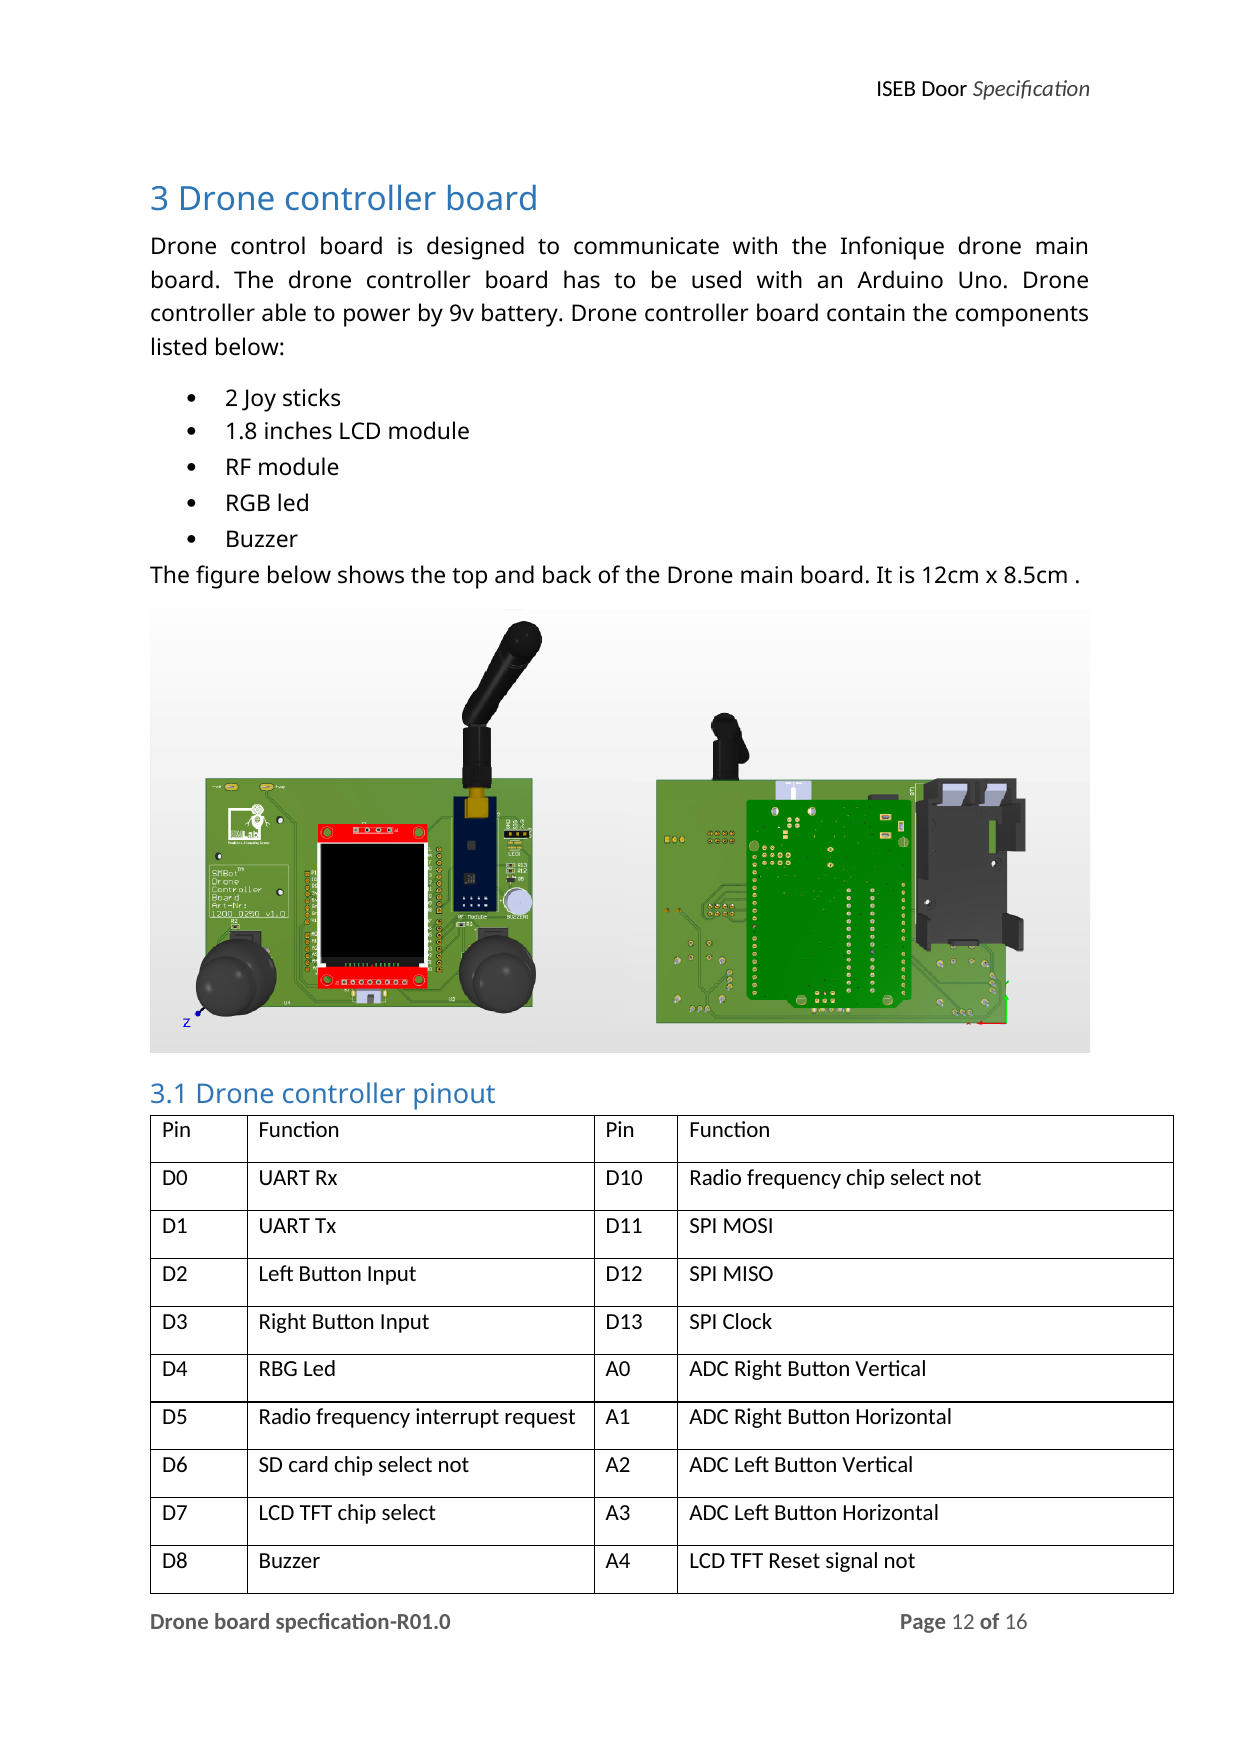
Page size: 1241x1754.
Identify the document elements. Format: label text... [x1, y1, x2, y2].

table_header Function [678, 1116, 1173, 1162]
table_cell UART Tx [248, 1211, 594, 1258]
table_cell ADC Right Button Horizontal [678, 1403, 1173, 1449]
list 2 Joy sticks [187, 382, 1090, 413]
table_cell SPI MOSI [678, 1211, 1173, 1258]
table_cell A0 [595, 1355, 677, 1401]
table_header Pin [151, 1116, 247, 1162]
table_cell ADC Right Button Vertical [678, 1355, 1173, 1401]
table_cell UART Rx [248, 1163, 594, 1210]
table_cell LCD TFT chip select [248, 1498, 594, 1545]
table_cell D12 [595, 1259, 677, 1306]
table_cell D1 [151, 1211, 247, 1258]
table_cell Radio frequency interrupt request [248, 1403, 594, 1449]
table_cell Radio frequency chip select not [678, 1163, 1173, 1210]
table_cell D5 [151, 1403, 247, 1449]
table_cell D6 [151, 1450, 247, 1497]
table_cell ADC Left Button Vertical [678, 1450, 1173, 1497]
list RF module [187, 451, 1090, 482]
table_cell Right Button Input [248, 1307, 594, 1353]
table_cell A2 [595, 1450, 677, 1497]
table_cell A3 [595, 1498, 677, 1545]
list RGB led [187, 487, 1090, 518]
table_cell D4 [151, 1355, 247, 1401]
table_cell SPI MISO [678, 1259, 1173, 1306]
table_cell Buzzer [248, 1546, 594, 1593]
list 1.8 inches LCD module [187, 415, 1090, 447]
table_cell D7 [151, 1498, 247, 1545]
text Drone control board is designed to communicate with the Infonique drone main board. The drone controller board has to be used with an Arduino Uno. Drone controller able to power by 9v battery. Drone controller board contain the components listed below: [150, 230, 1090, 362]
table_cell D0 [151, 1163, 247, 1210]
table_cell D13 [595, 1307, 677, 1353]
table_cell SD card chip select not [248, 1450, 594, 1497]
list Buzzer [187, 523, 1090, 554]
table_cell D8 [151, 1546, 247, 1593]
table_cell A4 [595, 1546, 677, 1593]
table_header Pin [595, 1116, 677, 1162]
table_cell ADC Left Button Horizontal [678, 1498, 1173, 1545]
table_cell A1 [595, 1403, 677, 1449]
text The figure below shows the top and back of the Drone main board. It is 12cm x 8.5cm . [150, 559, 1090, 590]
picture [150, 609, 1091, 1053]
subtitle 3 Drone controller board [150, 175, 1090, 220]
table_cell Left Button Input [248, 1259, 594, 1306]
table_cell D11 [595, 1211, 677, 1258]
table_cell RBG Led [248, 1355, 594, 1401]
table_cell SPI Clock [678, 1307, 1173, 1353]
table_cell LCD TFT Reset signal not [678, 1546, 1173, 1593]
subtitle 3.1 Drone controller pinout [150, 1053, 1090, 1112]
table_cell D3 [151, 1307, 247, 1353]
table_header Function [248, 1116, 594, 1162]
table_cell D10 [595, 1163, 677, 1210]
table_cell D2 [151, 1259, 247, 1306]
